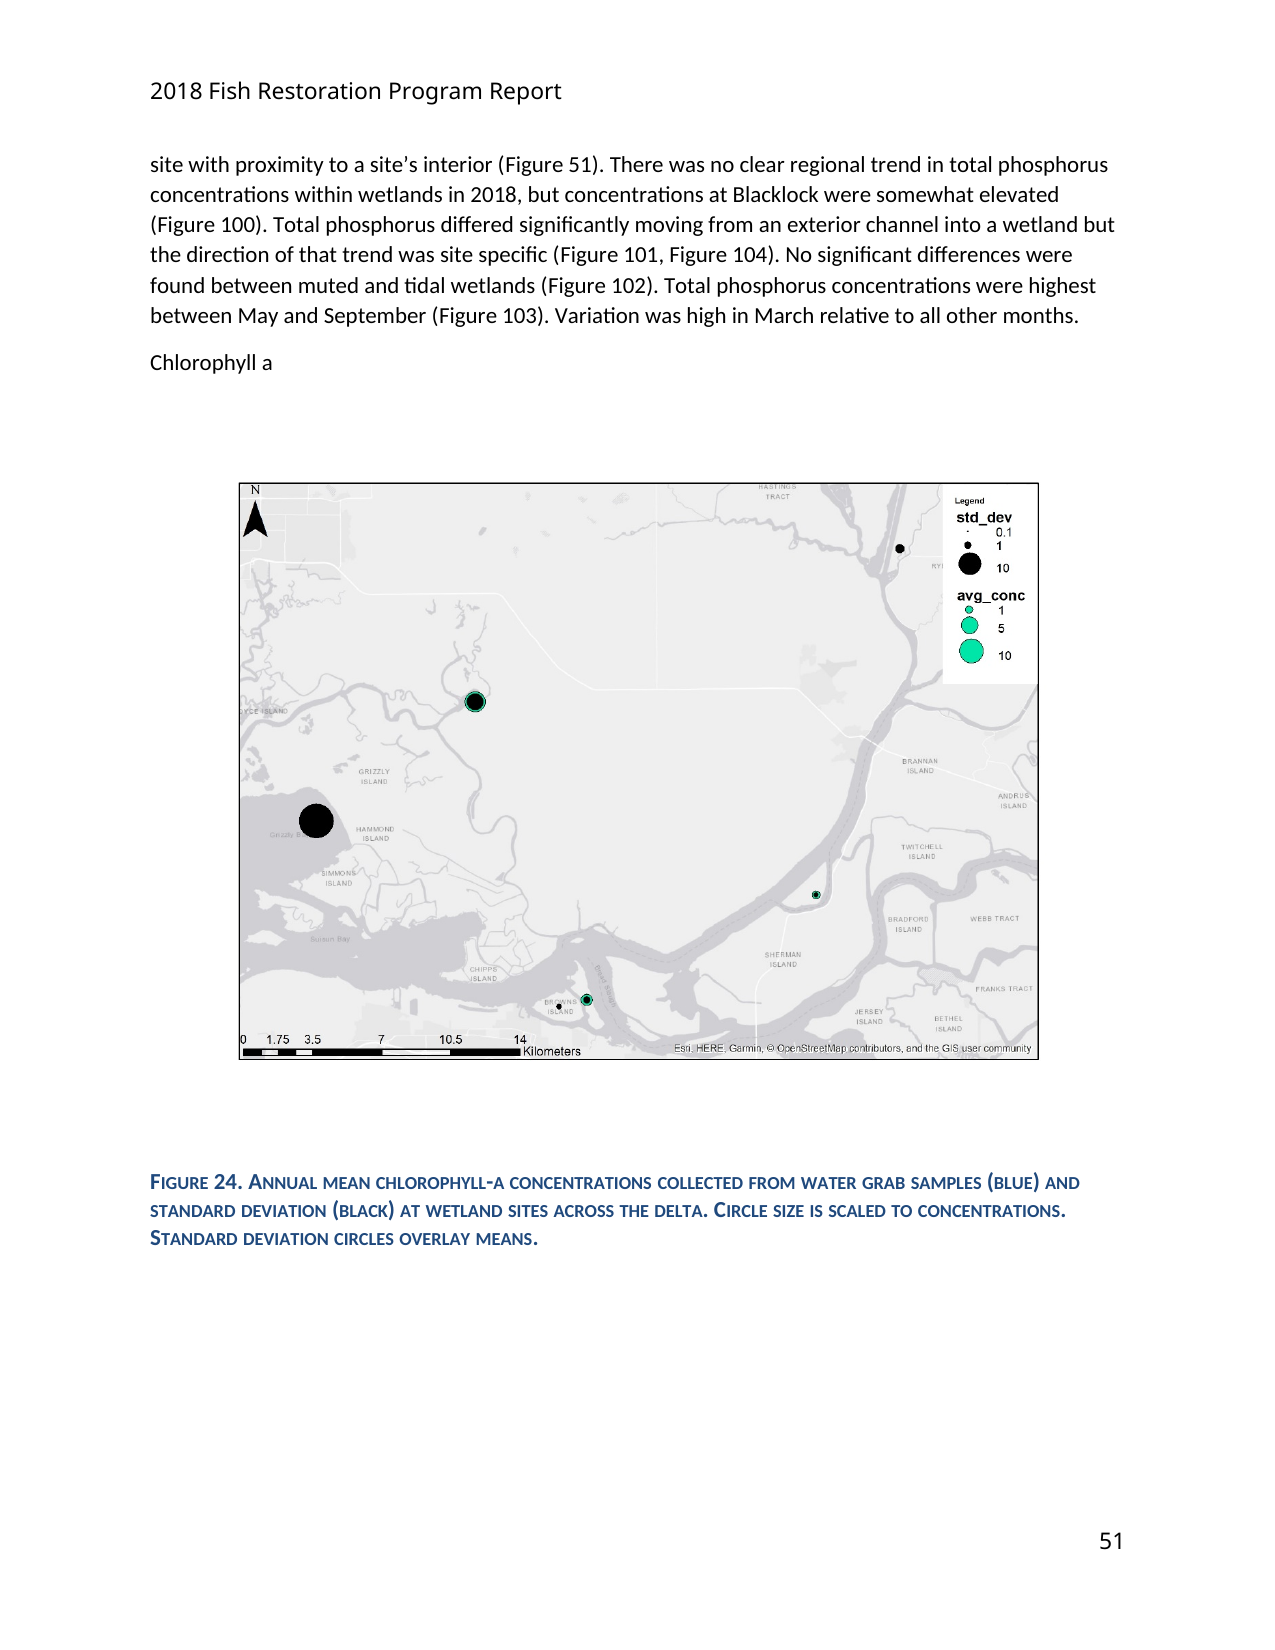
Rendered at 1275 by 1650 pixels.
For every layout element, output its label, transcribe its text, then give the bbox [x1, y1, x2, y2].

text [150, 150, 1125, 329]
picture [150, 394, 1125, 1148]
text Chlorophyll a [150, 348, 1125, 376]
text Figure 24. Annual mean chlorophyll-a concentrations collected from water grab samples (blue) and standard deviation (black) at wetland sites across the delta. Circle size is scaled to concentrations. Standard deviation circles overlay means. [150, 1167, 1125, 1251]
